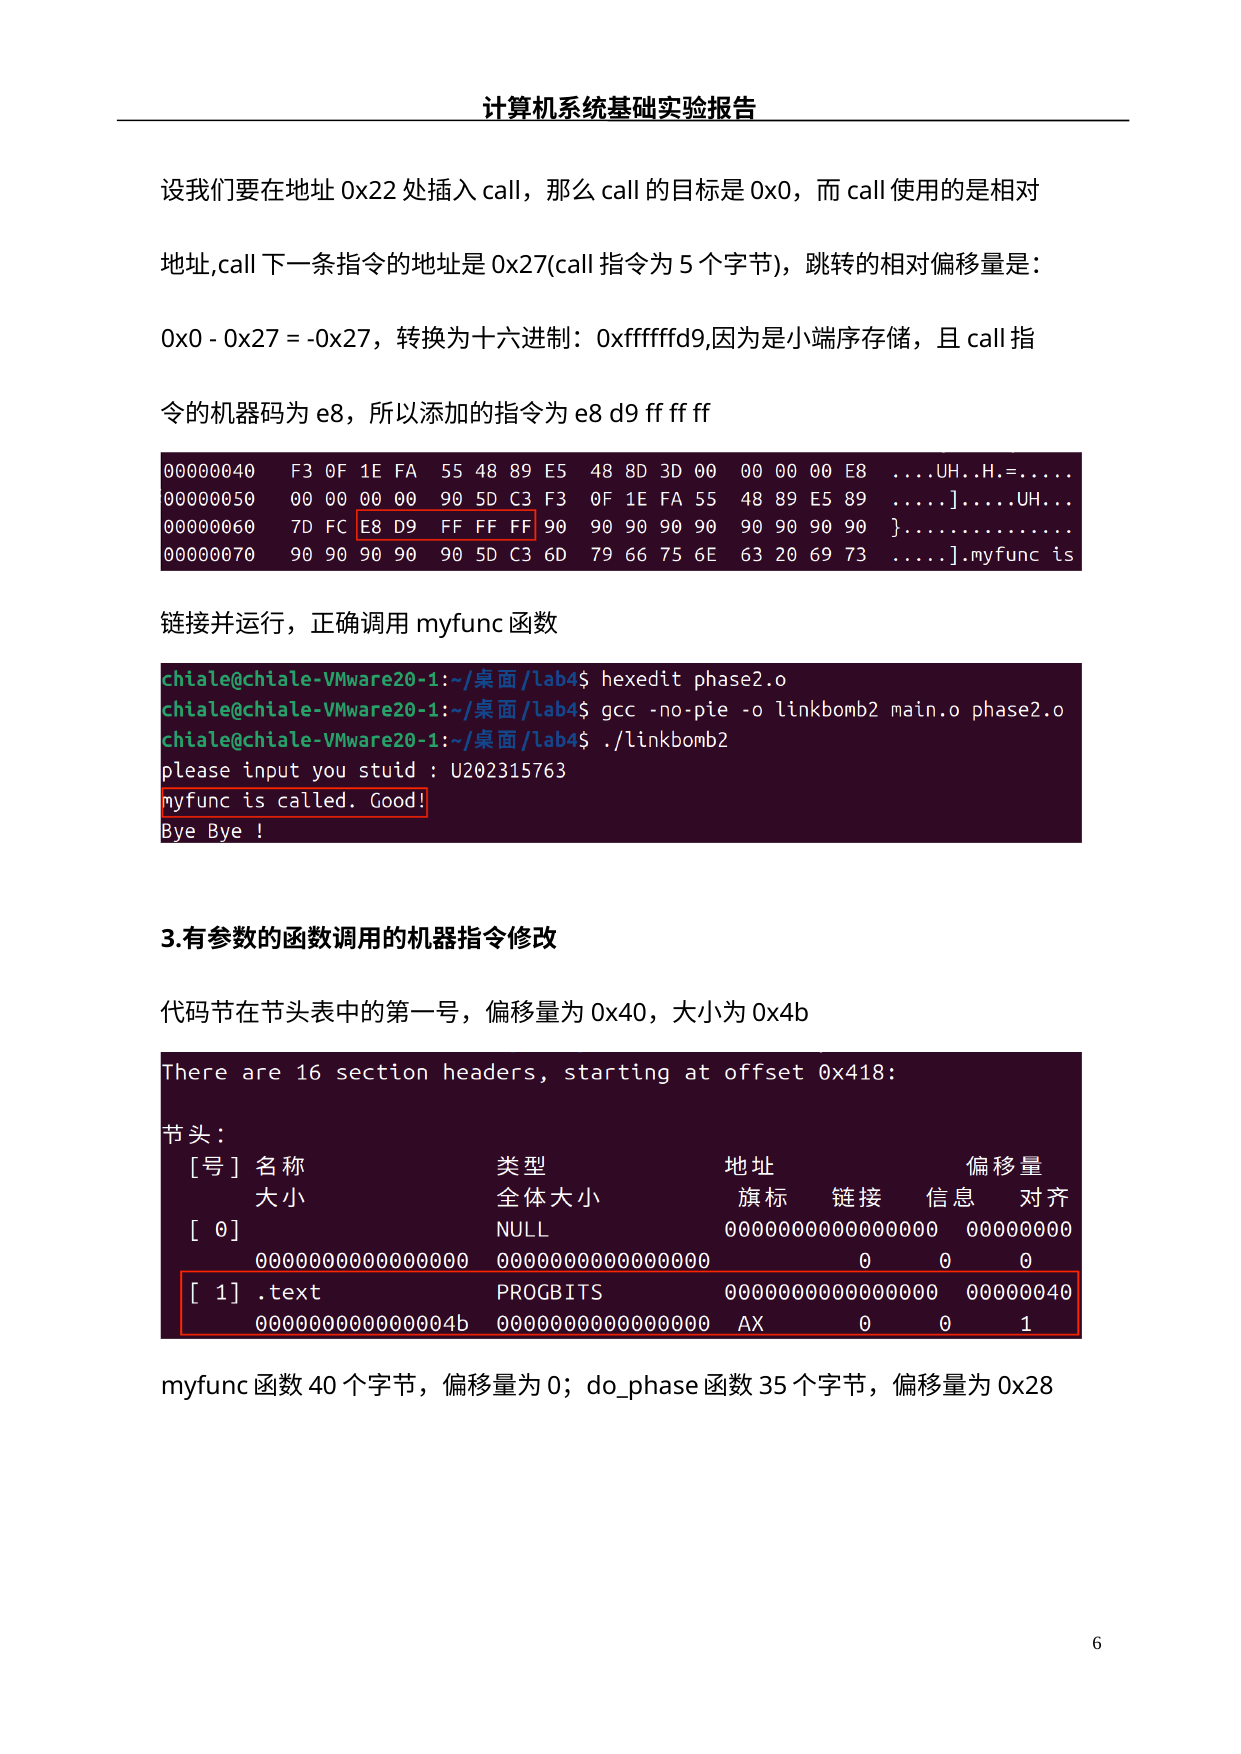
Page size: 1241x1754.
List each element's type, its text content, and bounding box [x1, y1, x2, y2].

text 0x0 - 0x27 = -0x27，转换为十六进制：0xffffffd9,因为是小端序存储，且call指 [117, 304, 1123, 369]
text 设我们要在地址0x22处插入call，那么call的目标是0x0，而call使用的是相对 [117, 156, 1123, 221]
text myfunc函数40个字节，偏移量为0；do_phase函数35个字节，偏移量为0x28 [117, 1351, 1123, 1416]
picture [160, 452, 1082, 571]
picture [160, 663, 1082, 843]
text 代码节在节头表中的第一号，偏移量为0x40，大小为0x4b [117, 978, 1123, 1043]
text 3.有参数的函数调用的机器指令修改 [117, 904, 1123, 969]
text 链接并运行，正确调用myfunc函数 [117, 589, 1123, 654]
text 令的机器码为e8，所以添加的指令为e8 d9 ff ff ff [117, 379, 1123, 444]
picture [160, 1052, 1082, 1339]
text 地址,call下一条指令的地址是0x27(call指令为5个字节)，跳转的相对偏移量是： [117, 231, 1123, 296]
